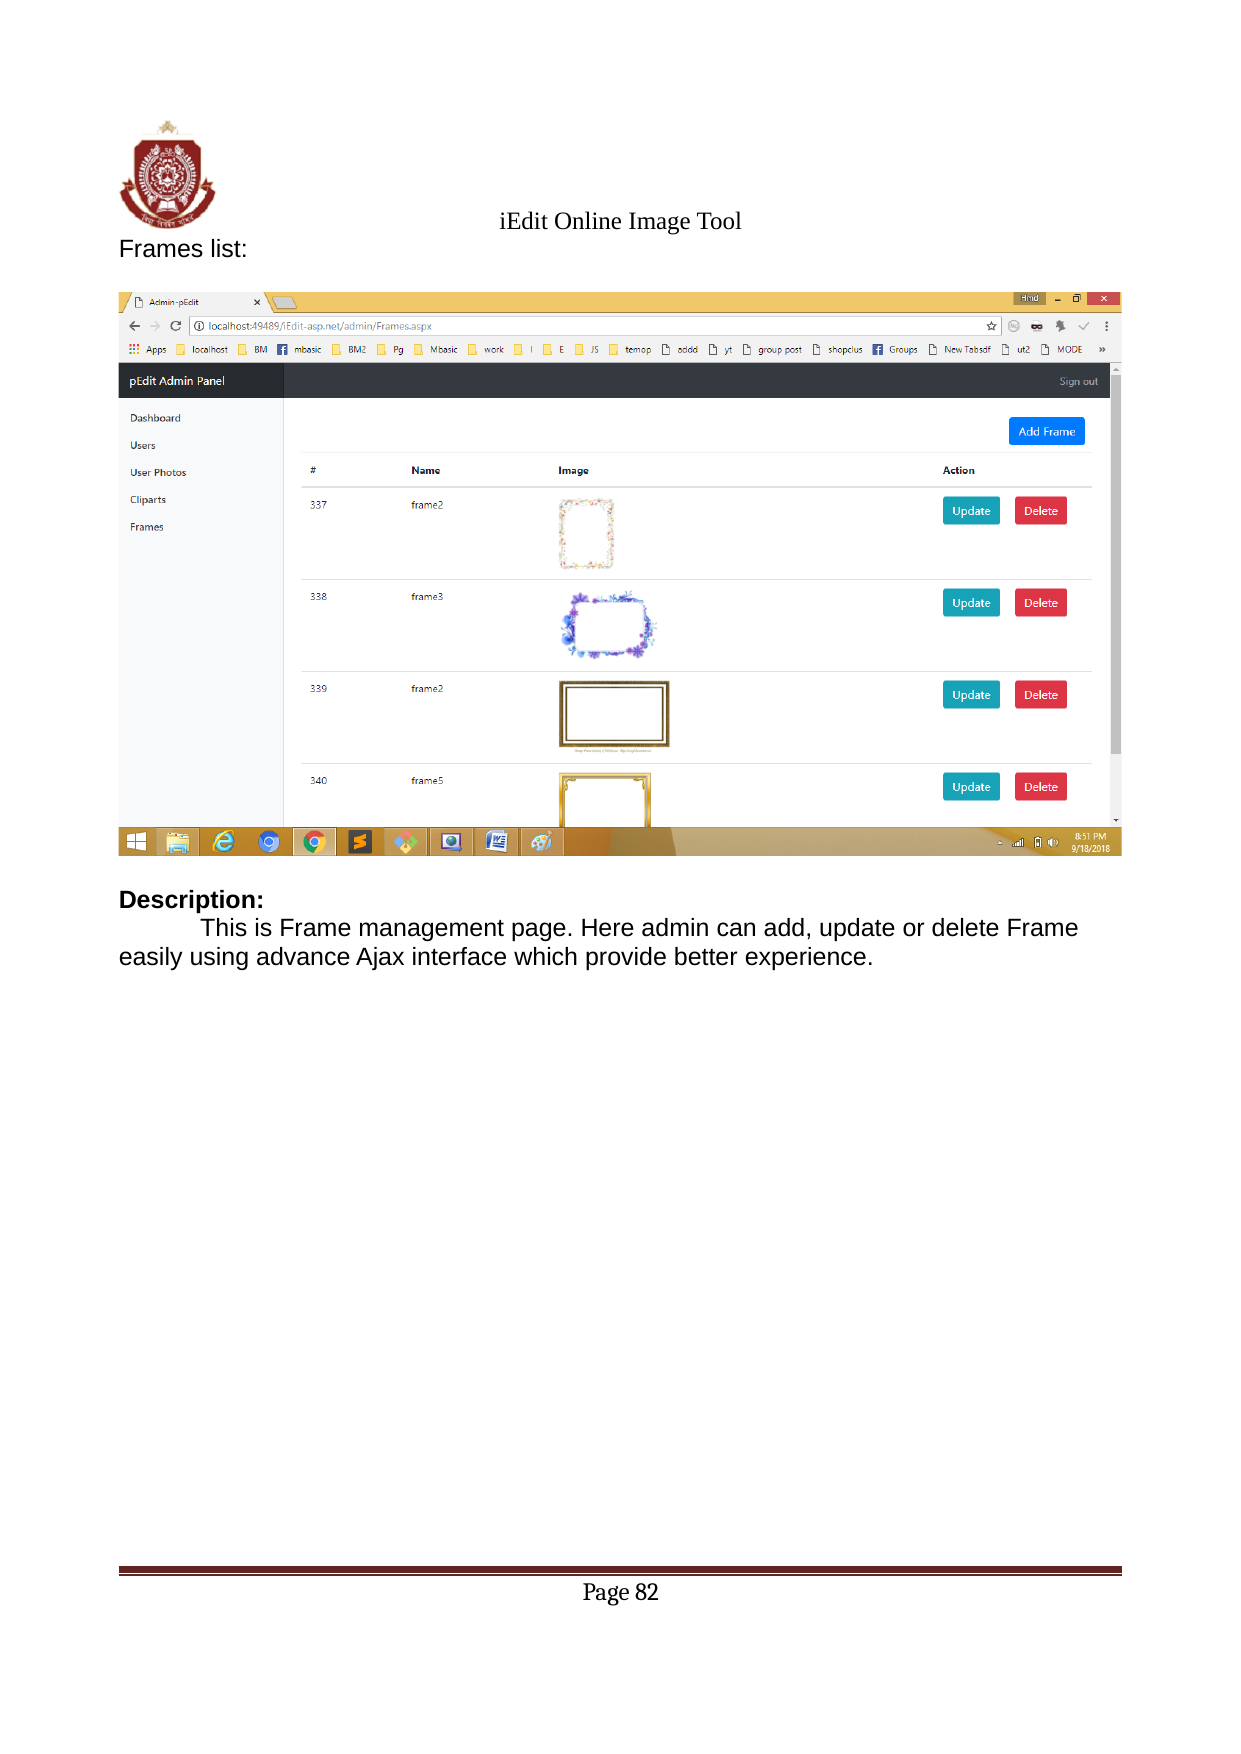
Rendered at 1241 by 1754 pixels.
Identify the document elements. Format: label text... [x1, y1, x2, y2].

picture [118, 292, 1122, 856]
text Frames list: [118, 234, 1122, 263]
text Description: [118, 885, 1122, 913]
text This is Frame management page. Here admin can add, update or delete Frame easily using advance Ajax interface which provide better experience. [118, 913, 1122, 971]
picture [118, 118, 224, 229]
